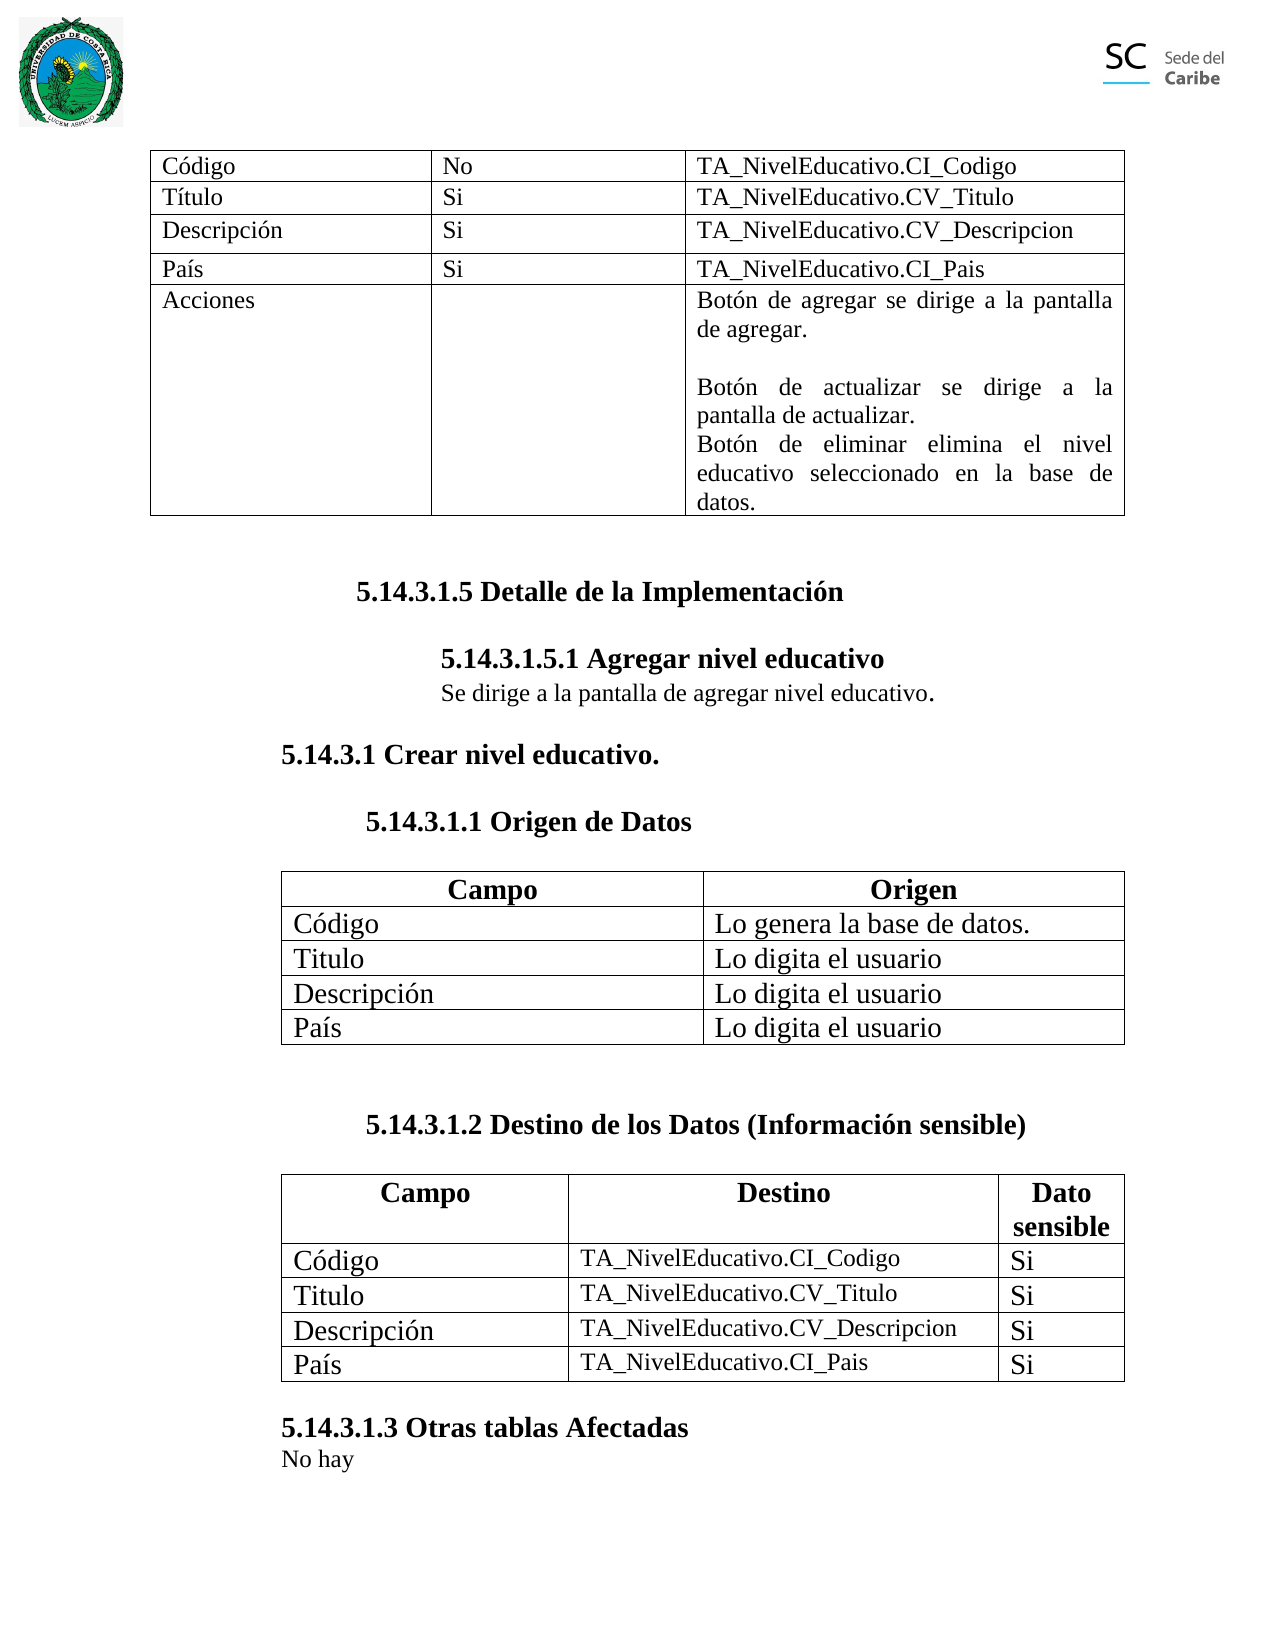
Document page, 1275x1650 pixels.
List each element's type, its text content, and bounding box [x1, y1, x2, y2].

table_cell Si [999, 1244, 1124, 1277]
table_cell Titulo [282, 941, 703, 975]
text 5.14.3.1.5 Detalle de la Implementación [356, 574, 1125, 607]
table_cell País [282, 1347, 568, 1381]
table_cell Lo digita el usuario [704, 1010, 1124, 1044]
table_header Campo [282, 872, 703, 906]
table_cell TA_NivelEducativo.CI_Pais [686, 254, 1124, 284]
table_header Destino [569, 1175, 998, 1242]
table_cell [432, 285, 685, 515]
table_cell País [282, 1010, 703, 1044]
text Se dirige a la pantalla de agregar nivel educativo. [441, 674, 1125, 708]
table_cell TA_NivelEducativo.CV_Descripcion [686, 215, 1124, 253]
table_cell TA_NivelEducativo.CV_Titulo [569, 1278, 998, 1312]
table_cell Si [999, 1313, 1124, 1346]
text 5.14.3.1.5.1 Agregar nivel educativo [441, 641, 1125, 674]
text 5.14.3.1.3 Otras tablas Afectadas [281, 1411, 1125, 1444]
table_cell Si [432, 254, 685, 284]
table_cell Descripción [282, 976, 703, 1009]
table_header Dato sensible [999, 1175, 1124, 1242]
picture [1090, 25, 1236, 106]
table_cell TA_NivelEducativo.CI_Codigo [686, 151, 1124, 181]
table_cell Código [282, 1244, 568, 1277]
table_cell País [151, 254, 431, 284]
table_cell Si [999, 1347, 1124, 1381]
table_cell Descripción [282, 1313, 568, 1346]
table_header Campo [282, 1175, 568, 1242]
table_cell Si [999, 1278, 1124, 1312]
table_cell Lo genera la base de datos. [704, 907, 1124, 940]
table_cell Lo digita el usuario [704, 941, 1124, 975]
text No hay [281, 1444, 1125, 1473]
table_cell Código [282, 907, 703, 940]
picture [18, 17, 124, 127]
text 5.14.3.1 Crear nivel educativo. [281, 737, 1125, 770]
table_cell Descripción [151, 215, 431, 253]
table_cell Título [151, 182, 431, 214]
table_cell Código [151, 151, 431, 181]
table_cell Titulo [282, 1278, 568, 1312]
table_cell Acciones [151, 285, 431, 515]
table_cell TA_NivelEducativo.CI_Pais [569, 1347, 998, 1381]
table_header Origen [704, 872, 1124, 906]
table_cell Lo digita el usuario [704, 976, 1124, 1009]
table_cell No [432, 151, 685, 181]
table_cell Botón de agregar se dirige a la pantalla de agregar. Botón de actualizar se dirige a la pantalla de actualizar. Botón de eliminar elimina el nivel educativo seleccionado en la base de datos. [686, 285, 1124, 515]
table_cell TA_NivelEducativo.CV_Titulo [686, 182, 1124, 214]
table_cell TA_NivelEducativo.CI_Codigo [569, 1244, 998, 1277]
table_cell Si [432, 215, 685, 253]
table_cell TA_NivelEducativo.CV_Descripcion [569, 1313, 998, 1346]
table_cell Si [432, 182, 685, 214]
text 5.14.3.1.2 Destino de los Datos (Información sensible) [366, 1107, 1125, 1141]
text 5.14.3.1.1 Origen de Datos [366, 804, 1125, 837]
